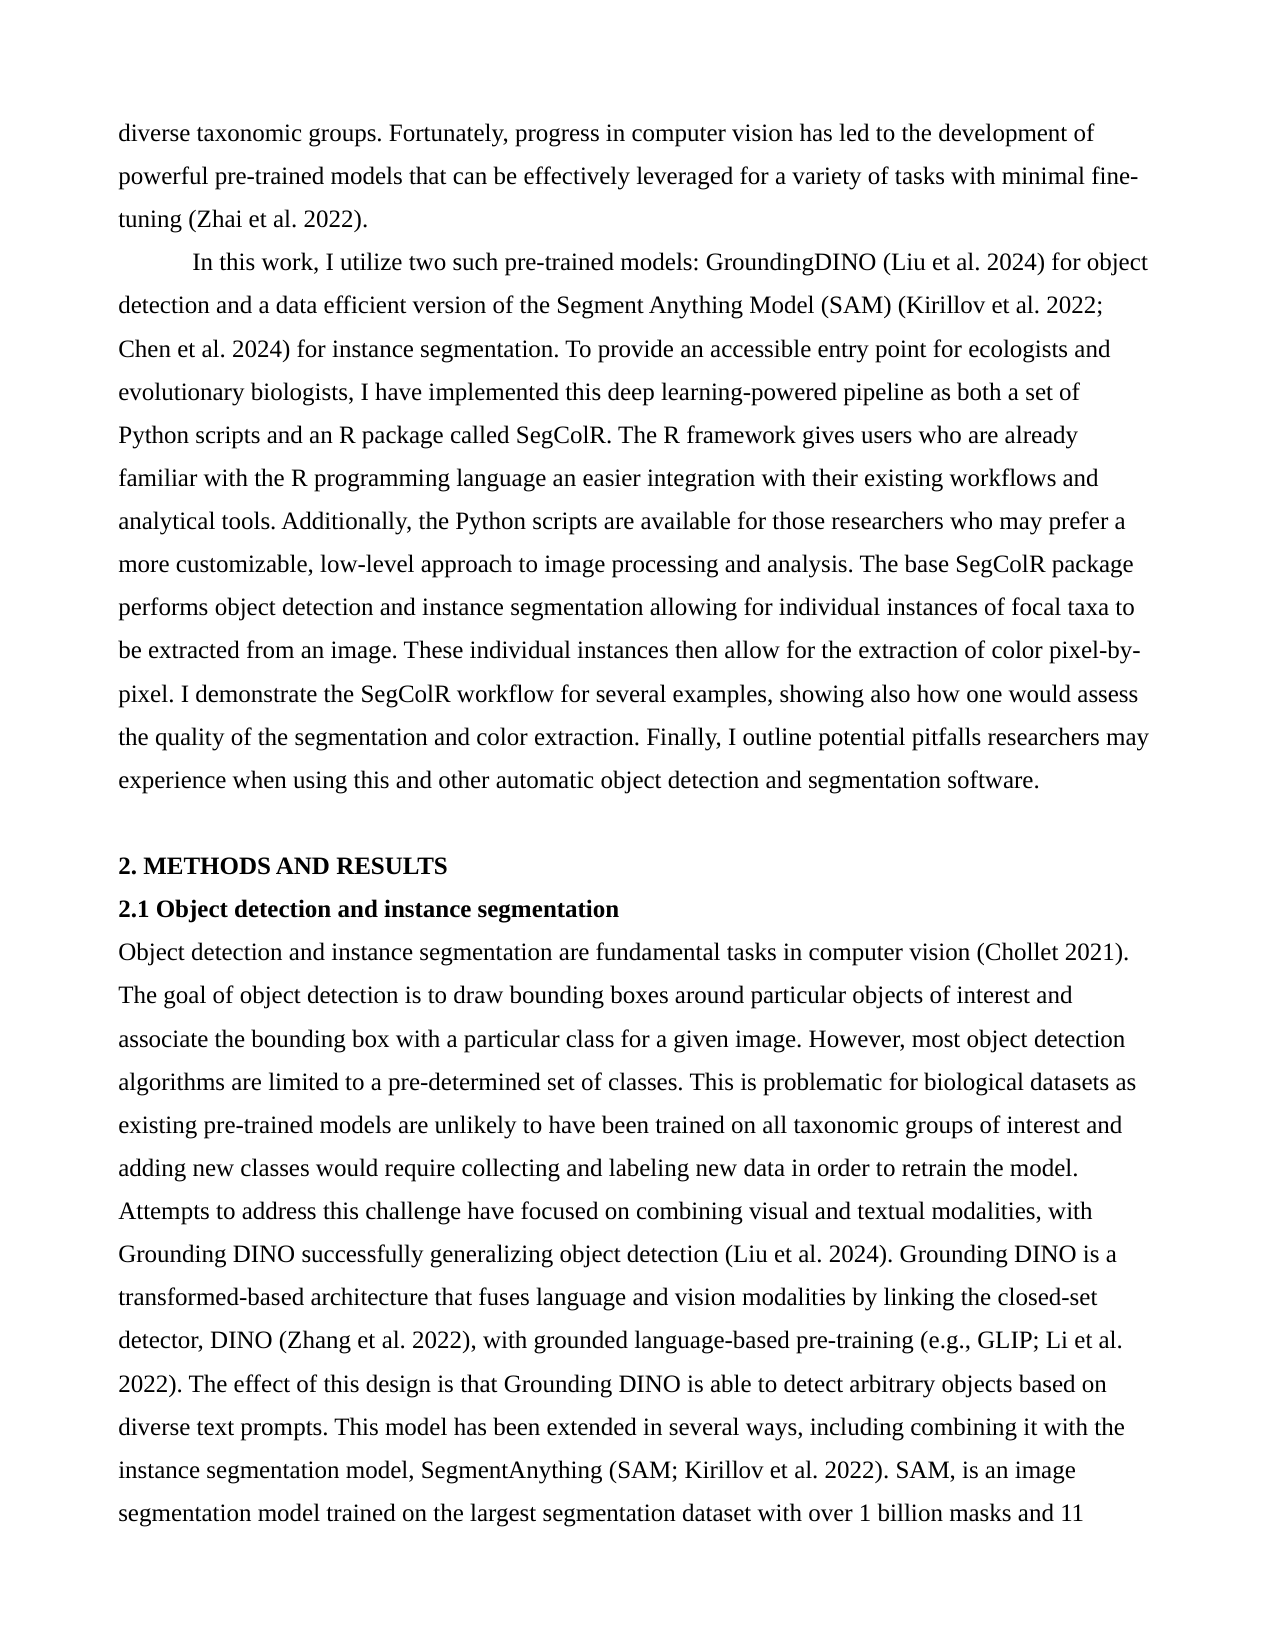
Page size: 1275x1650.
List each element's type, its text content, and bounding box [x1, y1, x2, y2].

text In this work, I utilize two such pre-trained models: GroundingDINO (Liu et al. 2024) for object detection and a data efficient version of the Segment Anything Model (SAM) (Kirillov et al. 2022; Chen et al. 2024) for instance segmentation. To provide an accessible entry point for ecologists and evolutionary biologists, I have implemented this deep learning-powered pipeline as both a set of Python scripts and an R package called SegColR. The R framework gives users who are already familiar with the R programming language an easier integration with their existing workflows and analytical tools. Additionally, the Python scripts are available for those researchers who may prefer a more customizable, low-level approach to image processing and analysis. The base SegColR package performs object detection and instance segmentation allowing for individual instances of focal taxa to be extracted from an image. These individual instances then allow for the extraction of color pixel-by-pixel. I demonstrate the SegColR workflow for several examples, showing also how one would assess the quality of the segmentation and color extraction. Finally, I outline potential pitfalls researchers may experience when using this and other automatic object detection and segmentation software. [118, 247, 1157, 794]
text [118, 937, 1157, 1527]
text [118, 118, 1157, 233]
text 2. METHODS AND RESULTS [118, 851, 1157, 880]
text 2.1 Object detection and instance segmentation [118, 894, 1157, 923]
